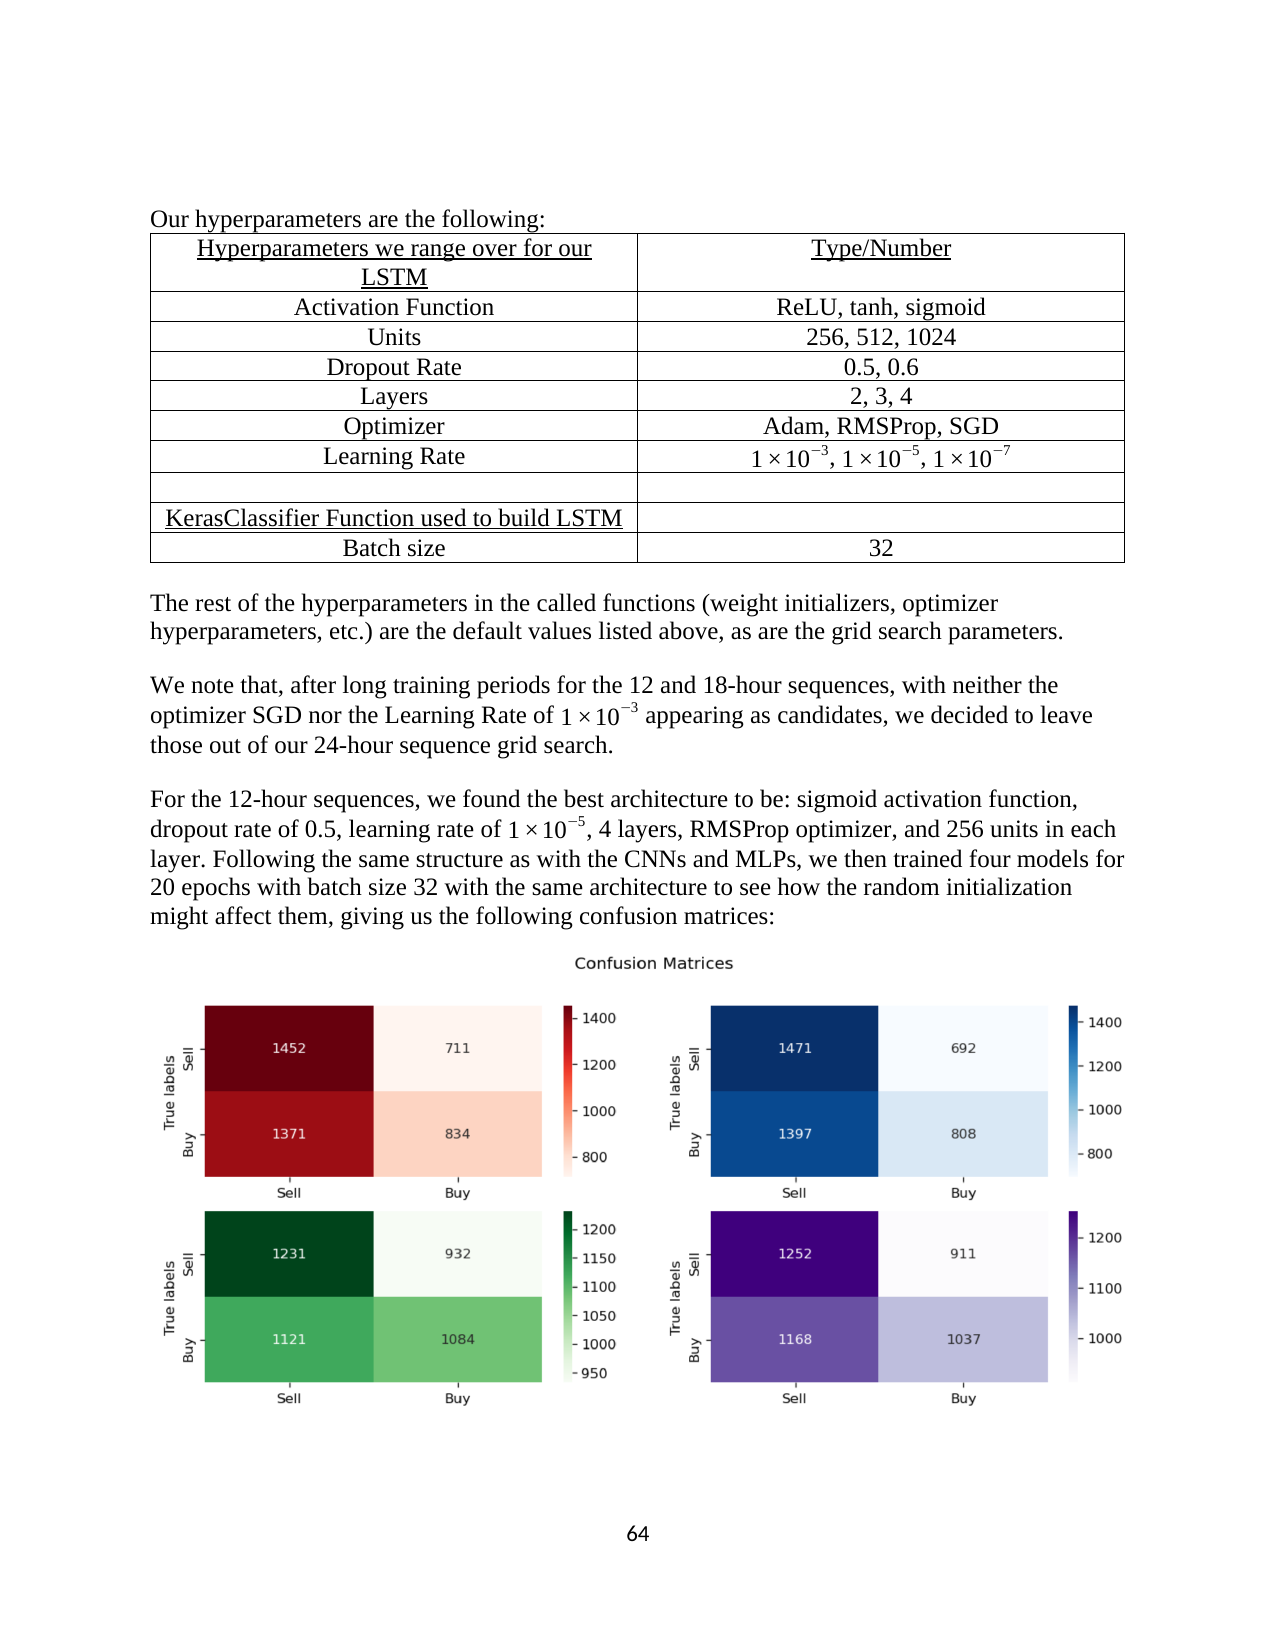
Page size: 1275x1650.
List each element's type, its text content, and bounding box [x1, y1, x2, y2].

table_cell 0.5, 0.6 [638, 352, 1124, 380]
table_cell , , [638, 441, 1124, 472]
table_header Type/Number [638, 234, 1124, 291]
table_cell 256, 512, 1024 [638, 322, 1124, 351]
table_cell Dropout Rate [151, 352, 637, 380]
table_cell Learning Rate [151, 441, 637, 472]
table_cell Layers [151, 381, 637, 410]
text The rest of the hyperparameters in the called functions (weight initializers, optimizer hyperparameters, etc.) are the default values listed above, as are the grid search parameters. [150, 588, 1125, 645]
text Our hyperparameters are the following: [150, 204, 1125, 232]
table_cell ReLU, tanh, sigmoid [638, 292, 1124, 321]
table_cell Activation Function [151, 292, 637, 321]
table_cell [151, 473, 637, 502]
table_cell [638, 473, 1124, 502]
table_header Hyperparameters we range over for our LSTM [151, 234, 637, 291]
picture [150, 955, 1125, 1411]
table_cell Units [151, 322, 637, 351]
text For the 12-hour sequences, we found the best architecture to be: sigmoid activation function, dropout rate of 0.5, learning rate of , 4 layers, RMSProp optimizer, and 256 units in each layer. Following the same structure as with the CNNs and MLPs, we then trained four models for 20 epochs with batch size 32 with the same architecture to see how the random initialization might affect them, giving us the following confusion matrices: [150, 784, 1125, 930]
table_cell 2, 3, 4 [638, 381, 1124, 410]
table_cell [638, 503, 1124, 532]
table_cell KerasClassifier Function used to build LSTM [151, 503, 637, 532]
table_cell 32 [638, 533, 1124, 562]
table_cell Optimizer [151, 411, 637, 440]
table_cell Adam, RMSProp, SGD [638, 411, 1124, 440]
text We note that, after long training periods for the 12 and 18-hour sequences, with neither the optimizer SGD nor the Learning Rate of appearing as candidates, we decided to leave those out of our 24-hour sequence grid search. [150, 670, 1125, 759]
table_cell Batch size [151, 533, 637, 562]
